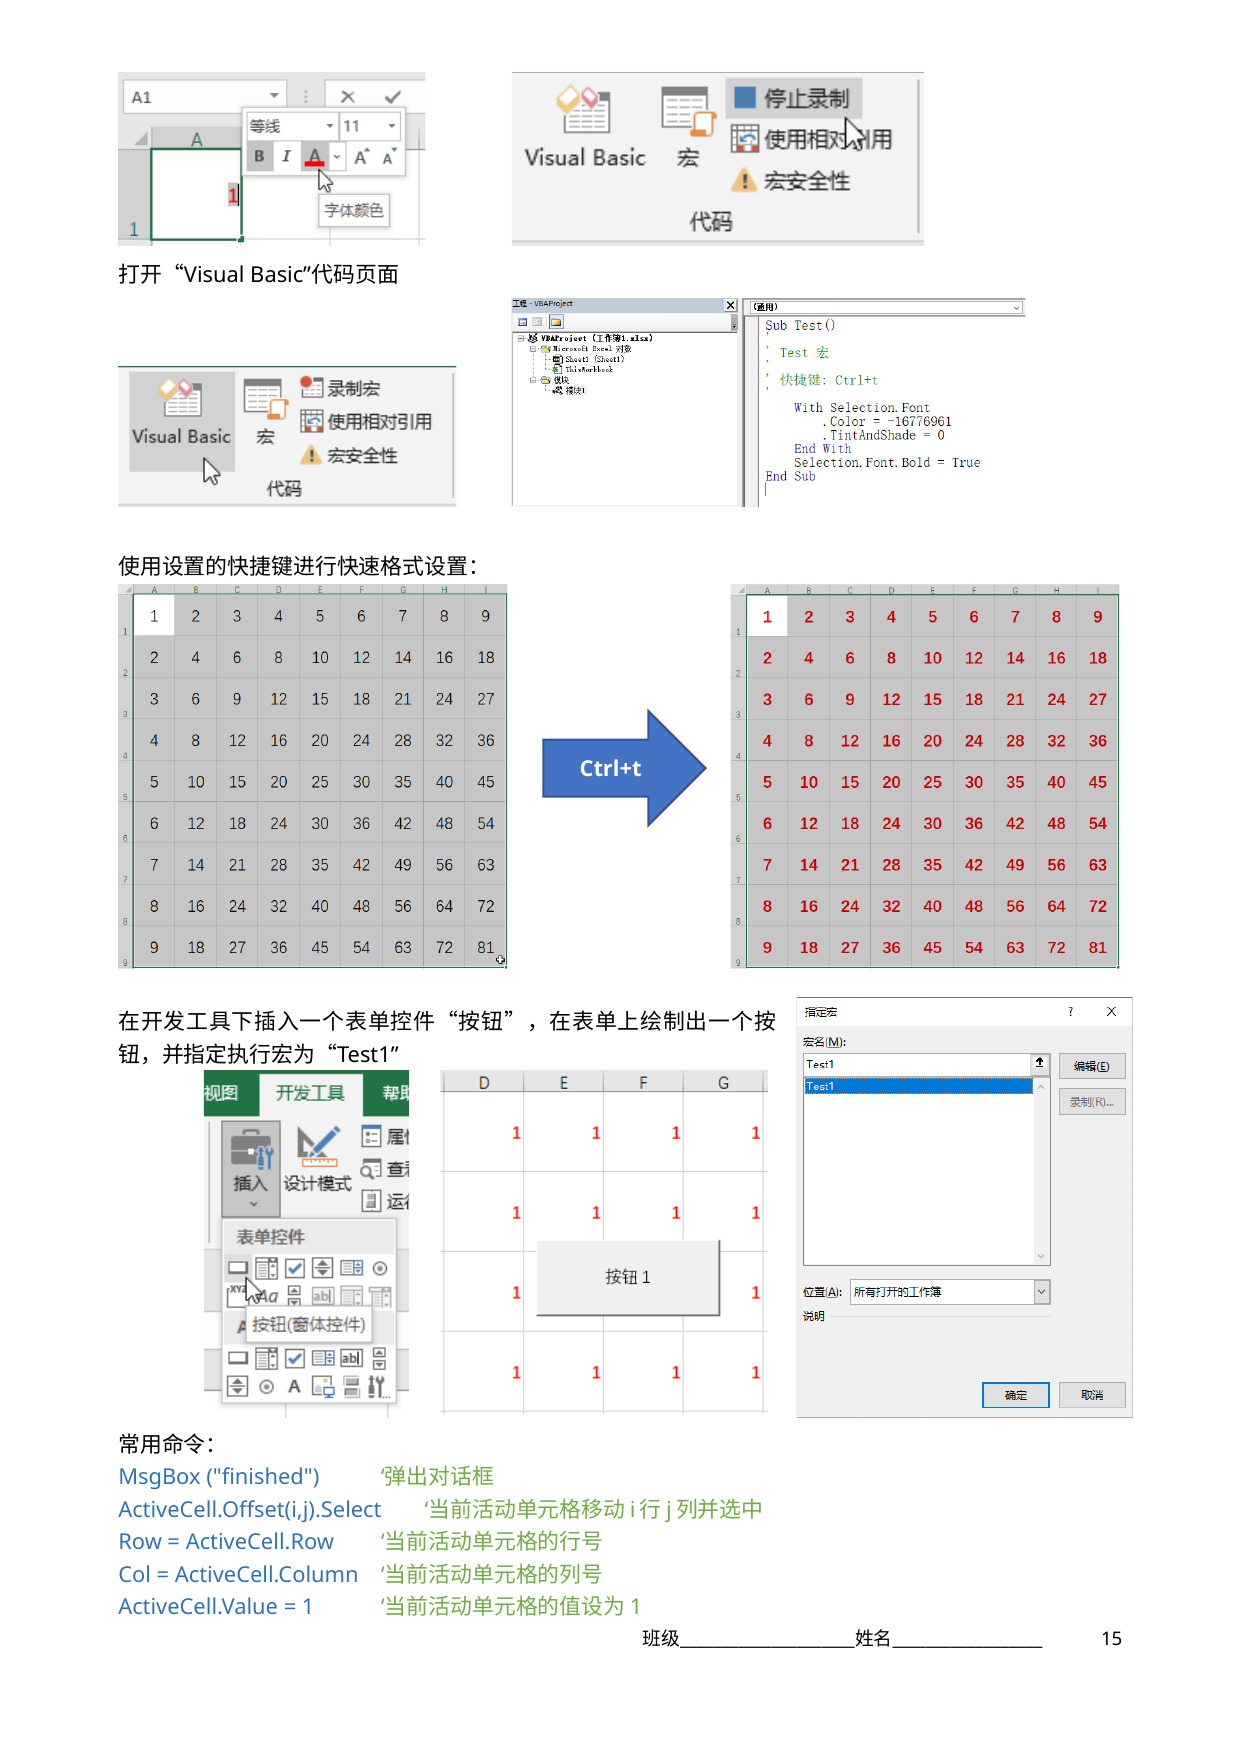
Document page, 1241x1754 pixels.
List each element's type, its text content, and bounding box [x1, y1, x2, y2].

text MsgBox ("finished") ‘弹出对话框 [118, 1459, 1122, 1491]
text 使用设置的快捷键进行快速格式设置： [118, 549, 1122, 581]
picture [118, 584, 508, 969]
picture [203, 1070, 410, 1418]
picture [118, 366, 457, 507]
text Row = ActiveCell.Row ‘当前活动单元格的行号 [118, 1524, 1122, 1556]
text 在开发工具下插入一个表单控件“按钮”，在表单上绘制出一个按钮，并指定执行宏为“Test1” [118, 1004, 796, 1069]
text 打开“Visual Basic”代码页面 [118, 256, 1122, 289]
picture [118, 72, 426, 246]
text 常用命令： [118, 1426, 1122, 1459]
picture [511, 72, 925, 246]
text ActiveCell.Value = 1 ‘当前活动单元格的值设为1 [118, 1589, 1122, 1621]
picture [511, 298, 1026, 507]
picture [796, 997, 1133, 1418]
text Col = ActiveCell.Column ‘当前活动单元格的列号 [118, 1556, 1122, 1589]
picture [440, 1070, 768, 1414]
text ActiveCell.Offset(i,j).Select ‘当前活动单元格移动i行j列并选中 [118, 1491, 1122, 1524]
picture [730, 584, 1120, 969]
